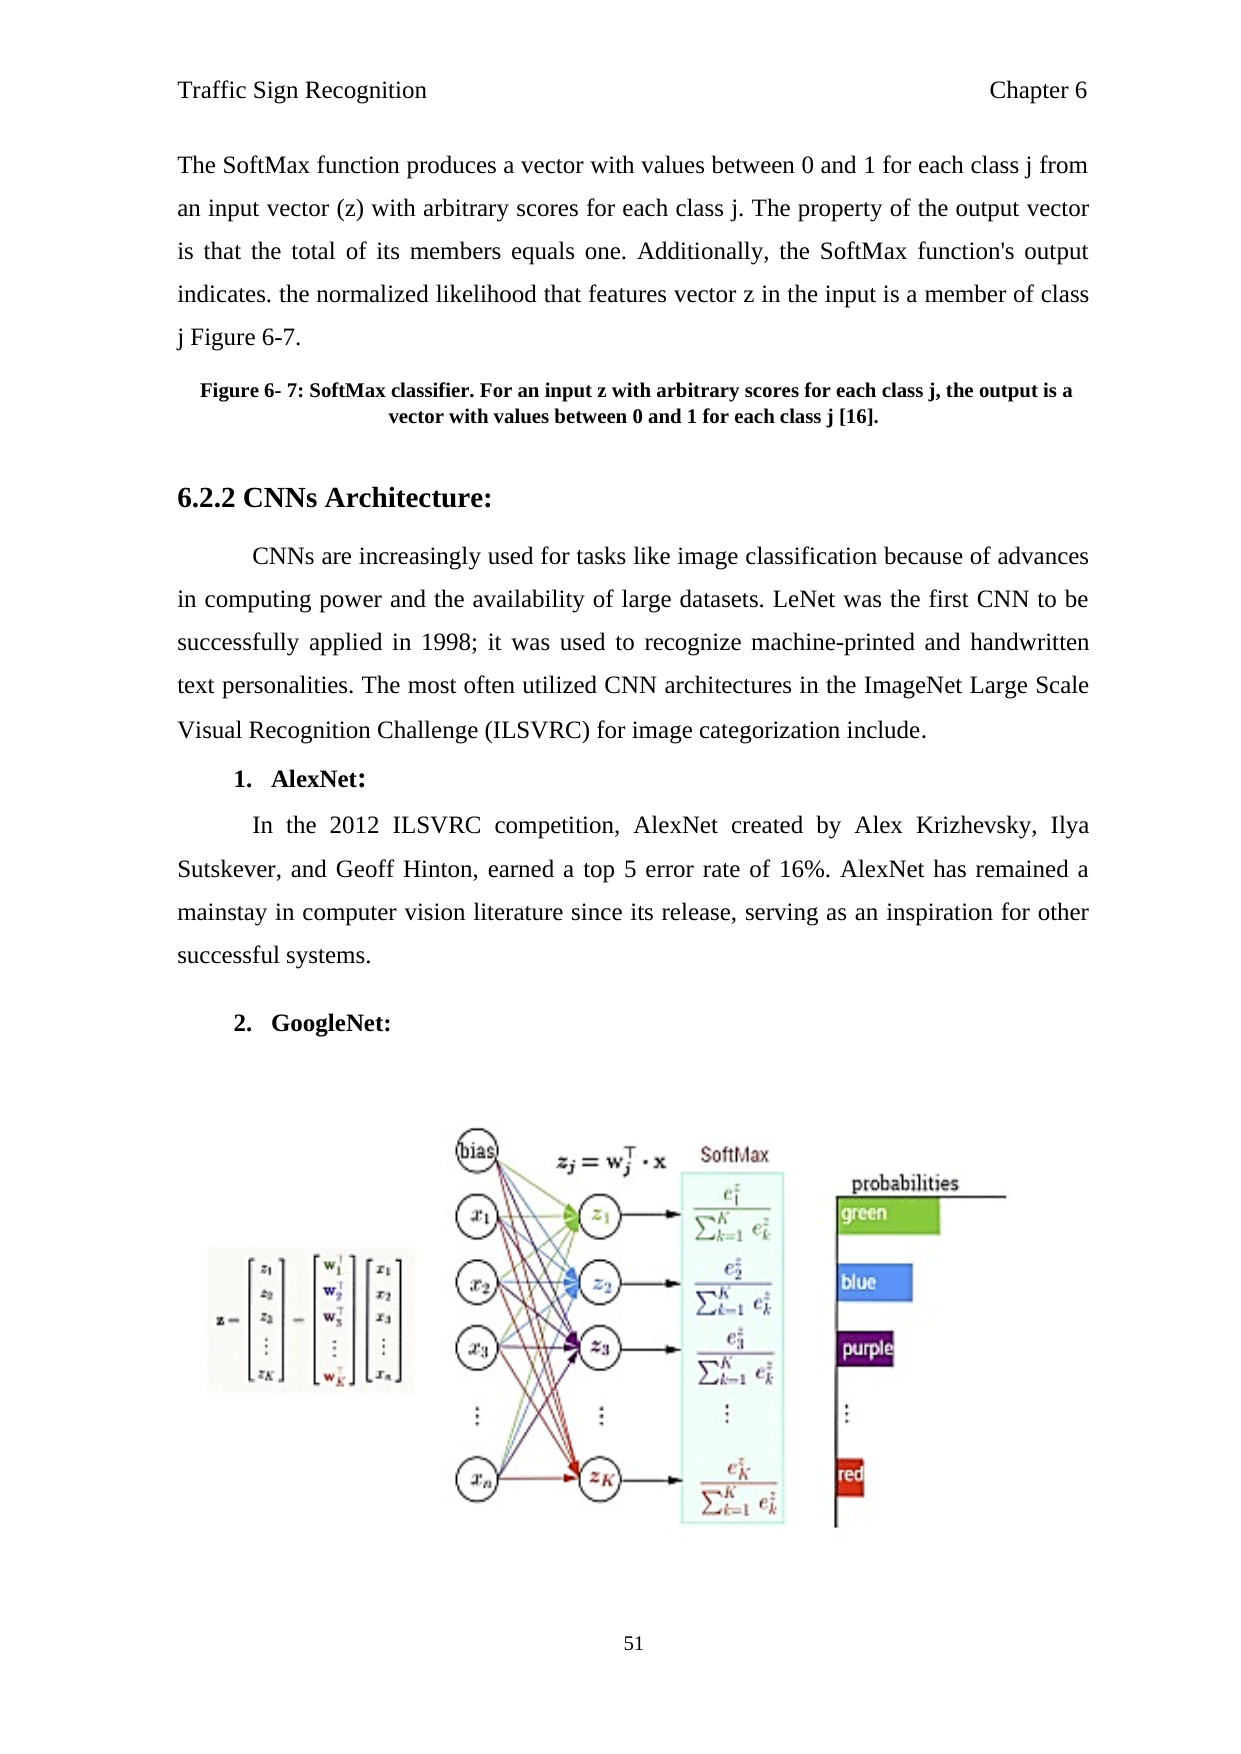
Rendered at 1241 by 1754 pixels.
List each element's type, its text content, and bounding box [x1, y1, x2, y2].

text In the 2012 ILSVRC competition, AlexNet created by Alex Krizhevsky, Ilya Sutskever, and Geoff Hinton, earned a top 5 error rate of 16%. AlexNet has remained a mainstay in computer vision literature since its release, serving as an inspiration for other successful systems. [177, 811, 1090, 969]
text CNNs are increasingly used for tasks like image classification because of advances in computing power and the availability of large datasets. LeNet was the first CNN to be successfully applied in 1998; it was used to recognize machine-printed and handwritten text personalities. The most often utilized CNN architectures in the ImageNet Large Scale Visual Recognition Challenge (ILSVRC) for image categorization include. [177, 541, 1090, 745]
list AlexNet: [233, 760, 1090, 794]
list GoogleNet: [233, 1008, 1090, 1037]
text The SoftMax function produces a vector with values between 0 and 1 for each class j from an input vector (z) with arbitrary scores for each class j. The property of the output vector is that the total of its members equals one. Additionally, the SoftMax function's output indicates. the normalized likelihood that features vector z in the input is a member of class j Figure 6-7. [177, 150, 1090, 351]
text Figure 6- 7: SoftMax classifier. For an input z with arbitrary scores for each class j, the output is a vector with values between 0 and 1 for each class j [16]. [177, 378, 1090, 428]
subtitle 6.2.2 CNNs Architecture: [177, 480, 1133, 513]
picture [191, 1109, 1029, 1542]
